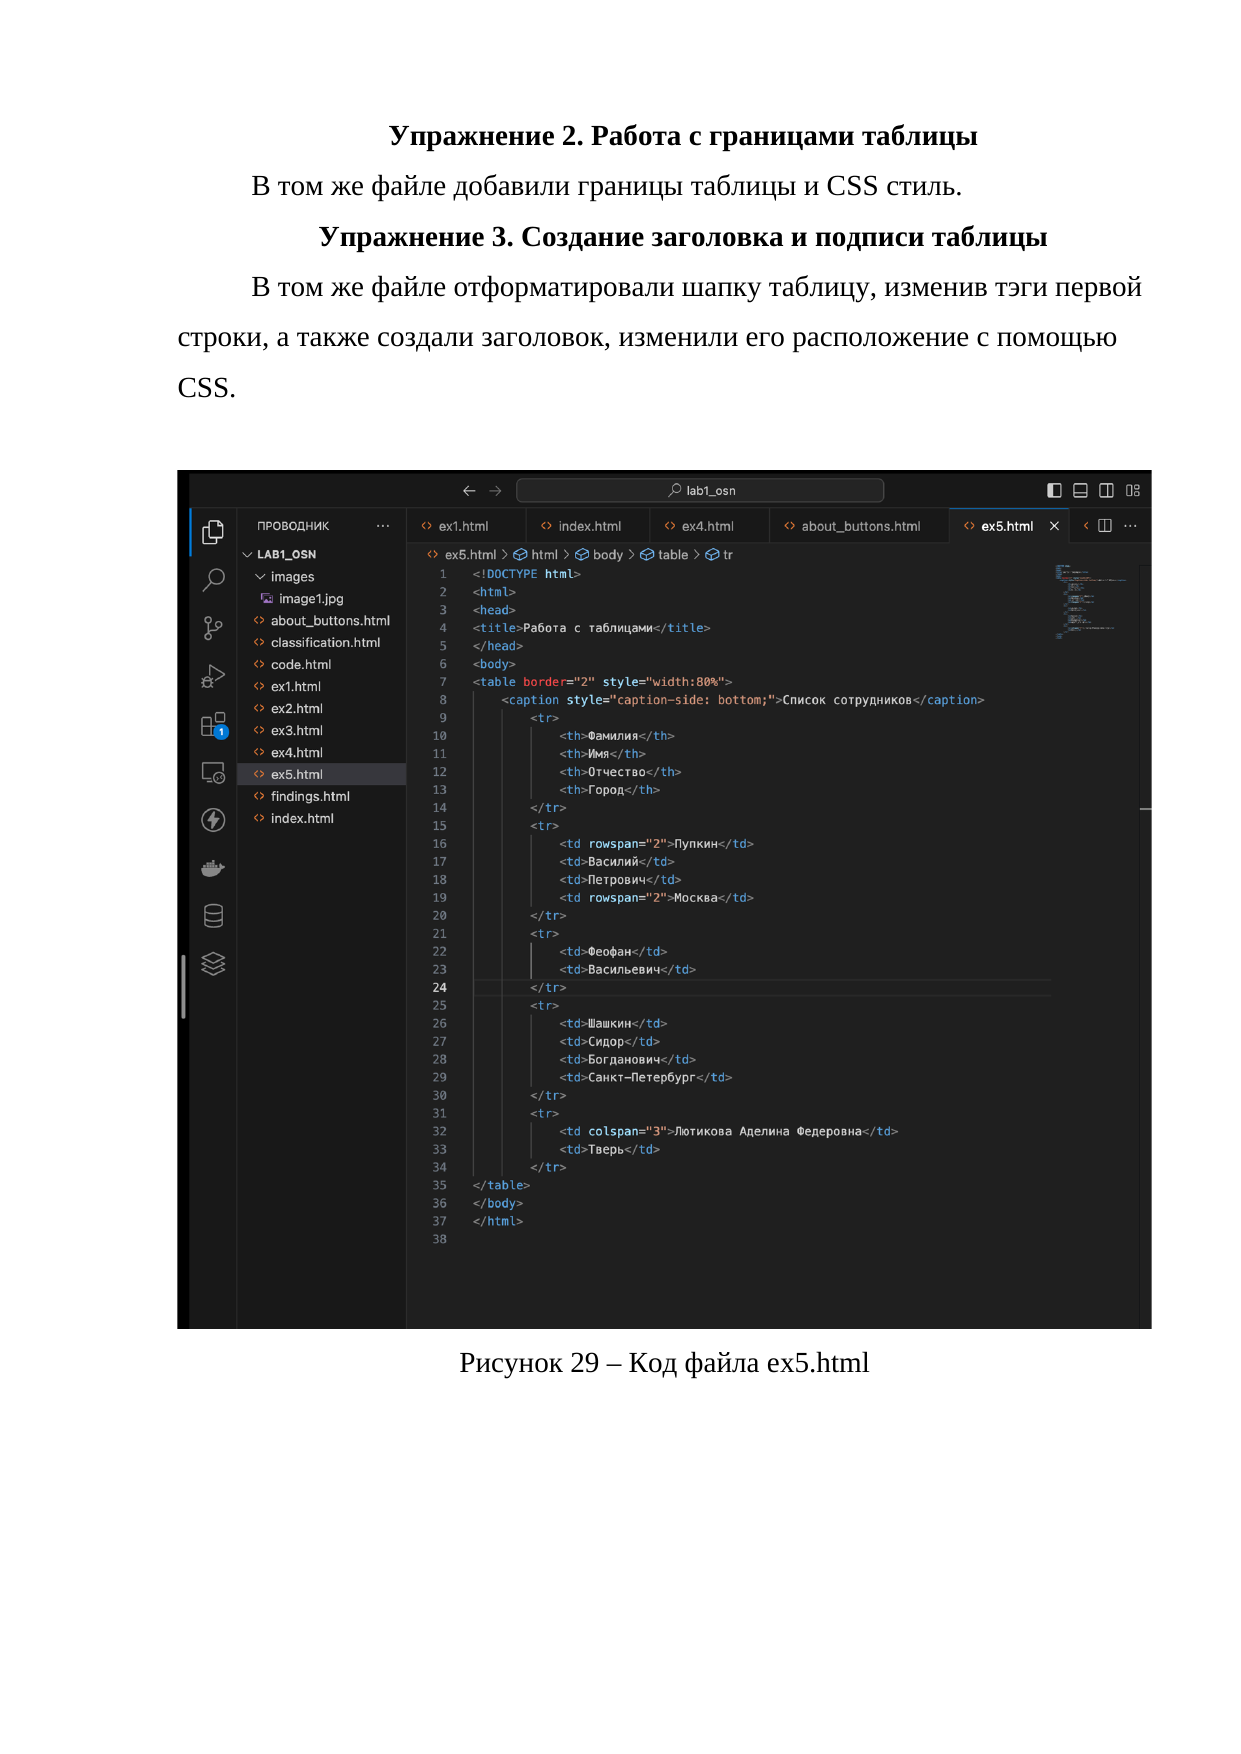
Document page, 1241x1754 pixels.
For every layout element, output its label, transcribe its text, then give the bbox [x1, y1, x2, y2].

text В том же файле добавили границы таблицы и СSS стиль. [215, 168, 1152, 202]
text В том же файле отформатировали шапку таблицу, изменив тэги первой строки, а также создали заголовок, изменили его расположение с помощью CSS. [177, 269, 1152, 403]
text Упражнение 3. Создание заголовка и подписи таблицы [215, 219, 1152, 252]
picture [177, 470, 1152, 1329]
text Упражнение 2. Работа с границами таблицы [215, 118, 1152, 152]
text Рисунок 29 – Код файла ex5.html [177, 1345, 1152, 1378]
